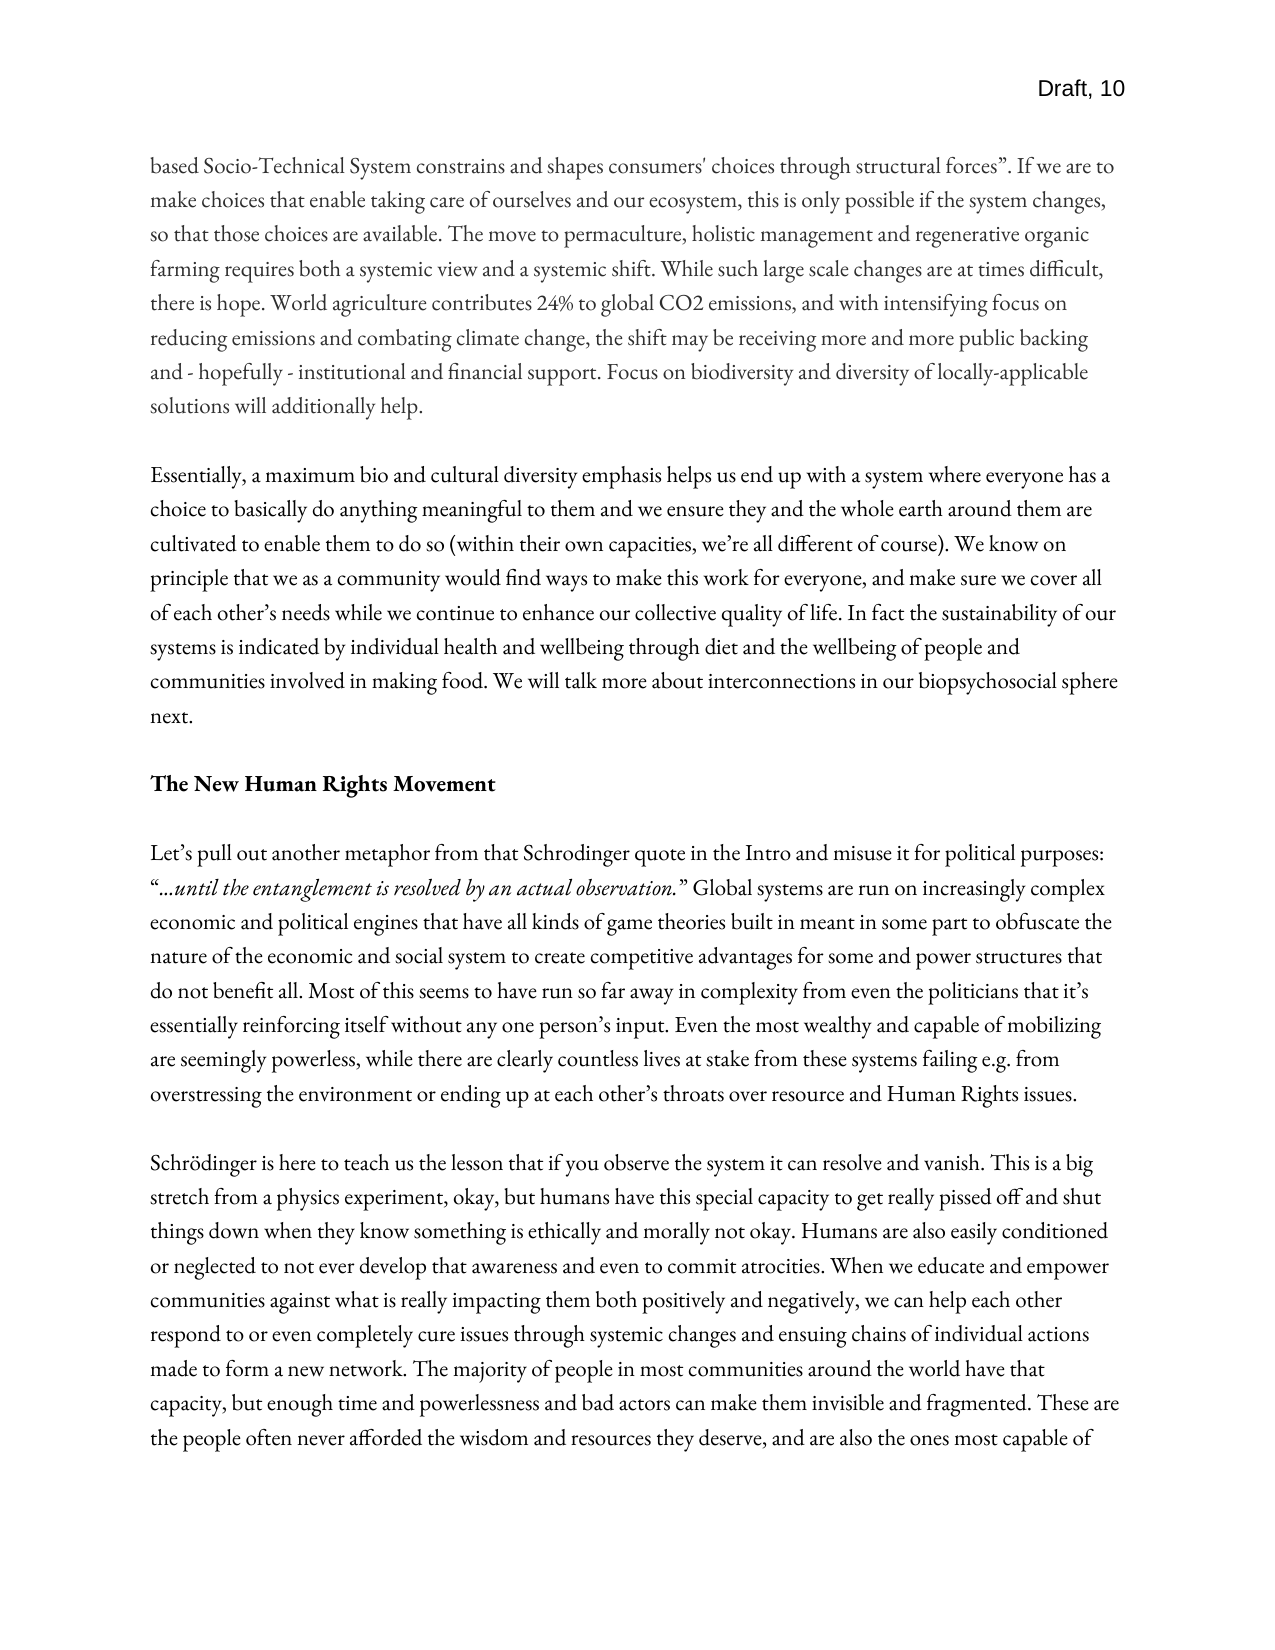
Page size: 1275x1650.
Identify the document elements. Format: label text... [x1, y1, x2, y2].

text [150, 150, 1125, 421]
text Let’s pull out another metaphor from that Schrodinger quote in the Intro and misuse it for political purposes: “...until the entanglement is resolved by an actual observation.” Global systems are run on increasingly complex economic and political engines that have all kinds of game theories built in meant in some part to obfuscate the nature of the economic and social system to create competitive advantages for some and power structures that do not benefit all. Most of this seems to have run so far away in complexity from even the politicians that it’s essentially reinforcing itself without any one person’s input. Even the most wealthy and capable of mobilizing are seemingly powerless, while there are clearly countless lives at stake from these systems failing e.g. from overstressing the environment or ending up at each other’s throats over resource and Human Rights issues. [150, 837, 1125, 1108]
text Essentially, a maximum bio and cultural diversity emphasis helps us end up with a system where everyone has a choice to basically do anything meaningful to them and we ensure they and the whole earth around them are cultivated to enable them to do so (within their own capacities, we’re all different of course). We know on principle that we as a community would find ways to make this work for everyone, and make sure we cover all of each other’s needs while we continue to enhance our collective quality of life. In fact the sustainability of our systems is indicated by individual health and wellbeing through diet and the wellbeing of people and communities involved in making food. We will talk more about interconnections in our biopsychosocial sphere next. [150, 459, 1125, 730]
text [150, 1147, 1125, 1452]
text The New Human Rights Movement [150, 769, 1125, 799]
